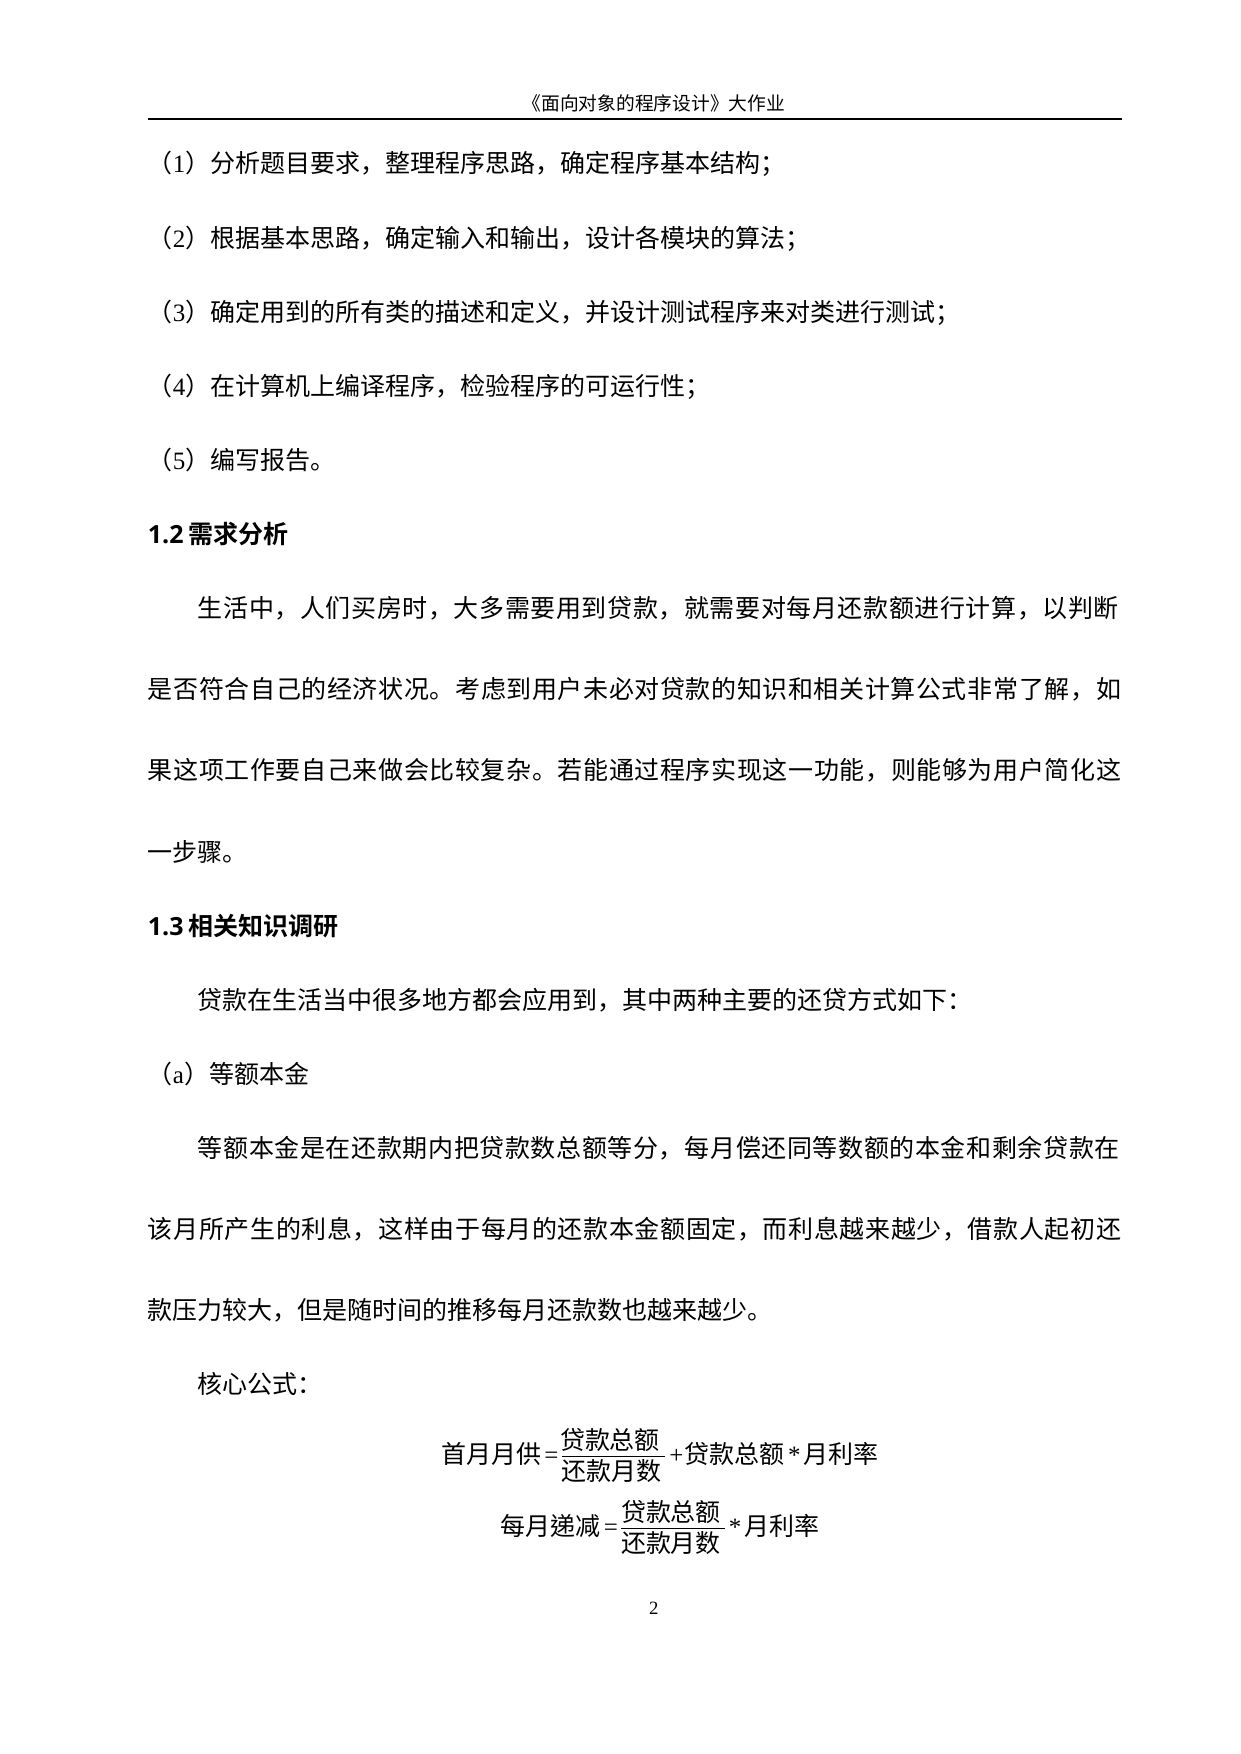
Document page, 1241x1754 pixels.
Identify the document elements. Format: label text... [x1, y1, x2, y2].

text （a）等额本金 [148, 1040, 1122, 1105]
text （5）编写报告。 [148, 426, 1122, 491]
text 贷款在生活当中很多地方都会应用到，其中两种主要的还贷方式如下： [148, 966, 1122, 1031]
text 生活中，人们买房时，大多需要用到贷款，就需要对每月还款额进行计算，以判断是否符合自己的经济状况。考虑到用户未必对贷款的知识和相关计算公式非常了解，如果这项工作要自己来做会比较复杂。若能通过程序实现这一功能，则能够为用户简化这一步骤。 [148, 574, 1122, 883]
text （4）在计算机上编译程序，检验程序的可运行性； [148, 352, 1122, 417]
subtitle 1.2需求分析 [148, 500, 1122, 565]
subtitle 1.3相关知识调研 [148, 892, 1122, 957]
text 等额本金是在还款期内把贷款数总额等分，每月偿还同等数额的本金和剩余贷款在该月所产生的利息，这样由于每月的还款本金额固定，而利息越来越少，借款人起初还款压力较大，但是随时间的推移每月还款数也越来越少。 [148, 1114, 1122, 1341]
text 核心公式： [148, 1351, 1122, 1416]
text （3）确定用到的所有类的描述和定义，并设计测试程序来对类进行测试； [148, 278, 1122, 343]
text （1）分析题目要求，整理程序思路，确定程序基本结构； [148, 129, 1122, 194]
text （2）根据基本思路，确定输入和输出，设计各模块的算法； [148, 204, 1122, 269]
